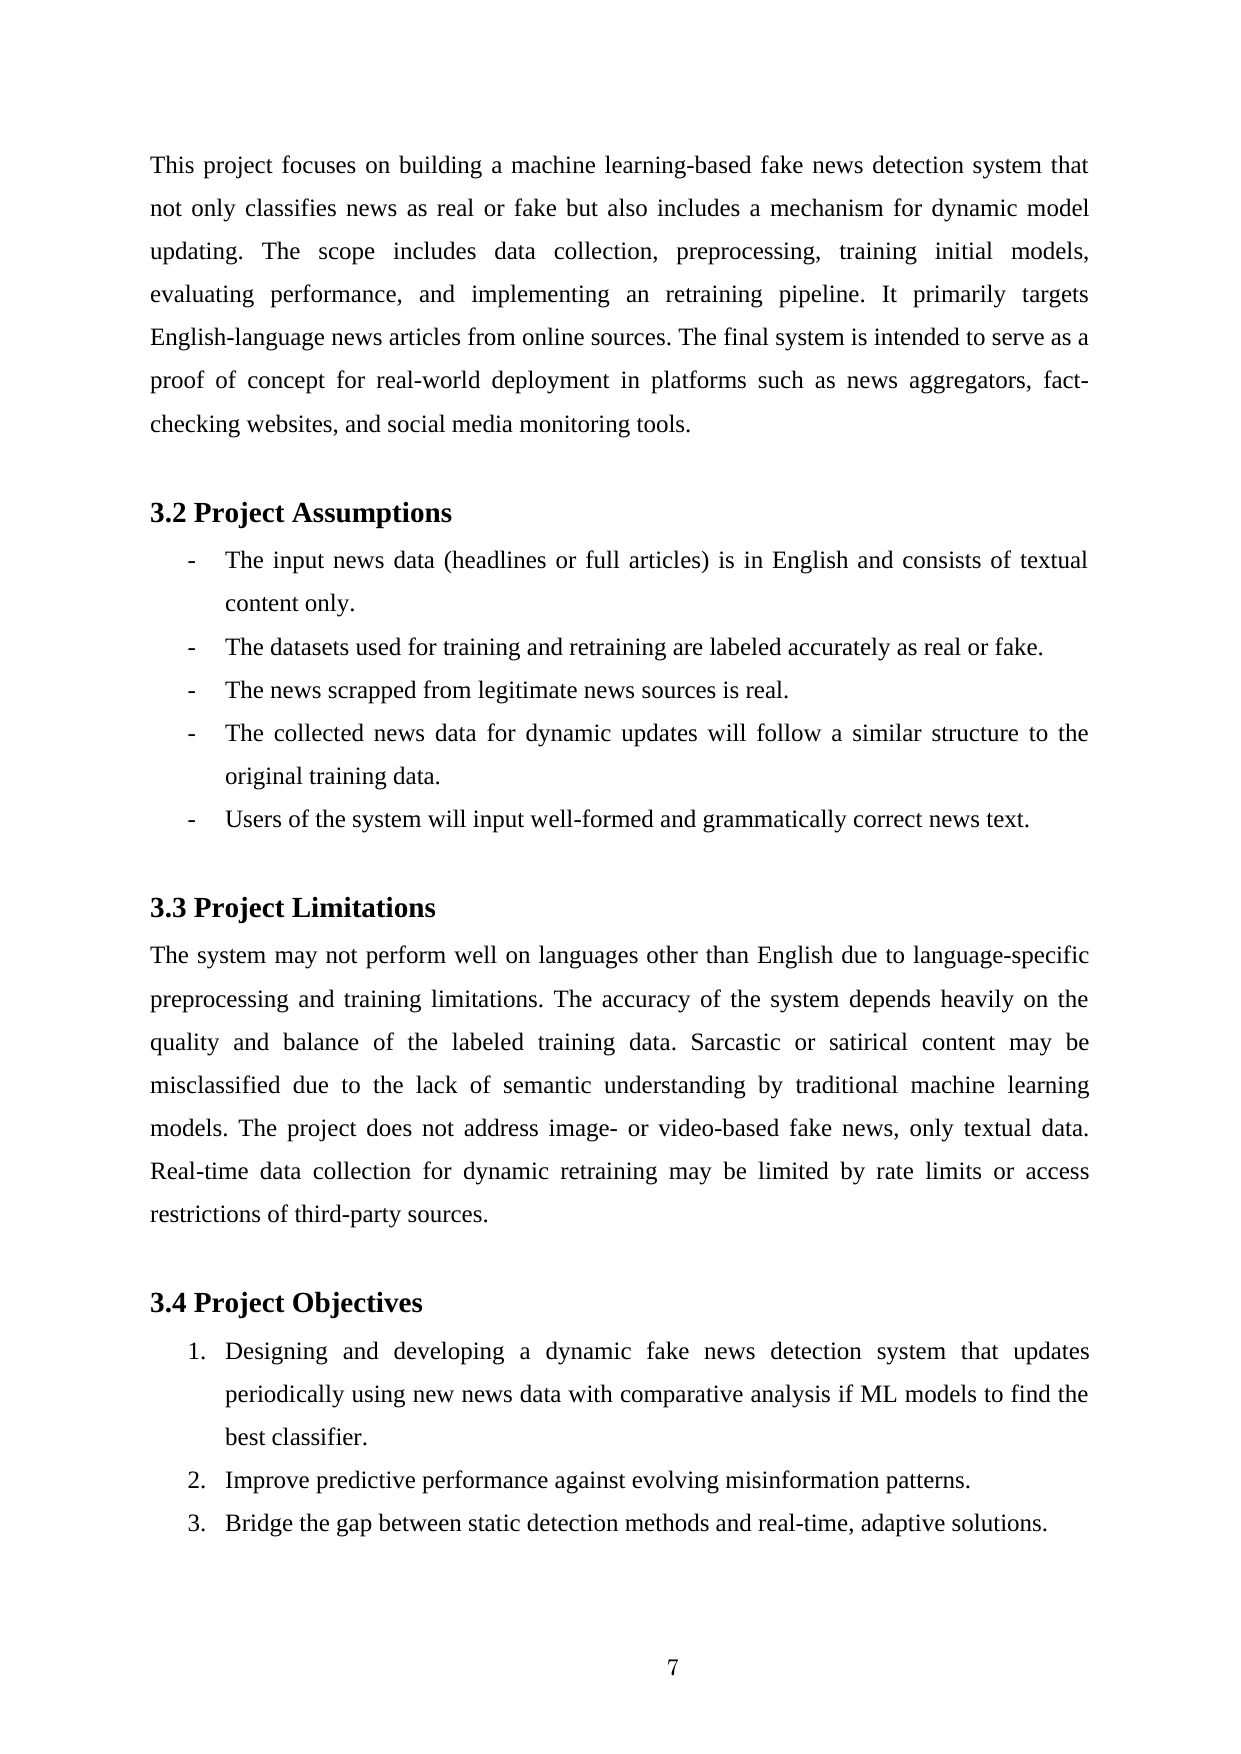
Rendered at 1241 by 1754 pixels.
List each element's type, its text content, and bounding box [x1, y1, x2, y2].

list The news scrapped from legitimate news sources is real. [187, 675, 1090, 703]
list Bridge the gap between static detection methods and real-time, adaptive solutions. [187, 1508, 1090, 1537]
text 3.4 Project Objectives [150, 1286, 1090, 1319]
text This project focuses on building a machine learning-based fake news detection system that not only classifies news as real or fake but also includes a mechanism for dynamic model updating. The scope includes data collection, preprocessing, training initial models, evaluating performance, and implementing an retraining pipeline. It primarily targets English-language news articles from online sources. The final system is intended to serve as a proof of concept for real-world deployment in platforms such as news aggregators, fact-checking websites, and social media monitoring tools. [150, 150, 1090, 437]
text The system may not perform well on languages other than English due to language-specific preprocessing and training limitations. The accuracy of the system depends heavily on the quality and balance of the labeled training data. Sarcastic or satirical content may be misclassified due to the lack of semantic understanding by traditional machine learning models. The project does not address image- or video-based fake news, only textual data. Real-time data collection for dynamic retraining may be limited by rate limits or access restrictions of third-party sources. [150, 941, 1090, 1228]
list The datasets used for training and retraining are labeled accurately as real or fake. [187, 632, 1090, 660]
list The input news data (headlines or full articles) is in English and consists of textual content only. [187, 545, 1090, 617]
list The collected news data for dynamic updates will follow a similar structure to the original training data. [187, 718, 1090, 790]
list Designing and developing a dynamic fake news detection system that updates periodically using new news data with comparative analysis if ML models to find the best classifier. [187, 1336, 1090, 1451]
list Improve predictive performance against evolving misinformation patterns. [187, 1465, 1090, 1494]
text 3.2 Project Assumptions [150, 495, 1090, 528]
list Users of the system will input well-formed and grammatically correct news text. [187, 804, 1090, 833]
text 3.3 Project Limitations [150, 890, 1090, 924]
